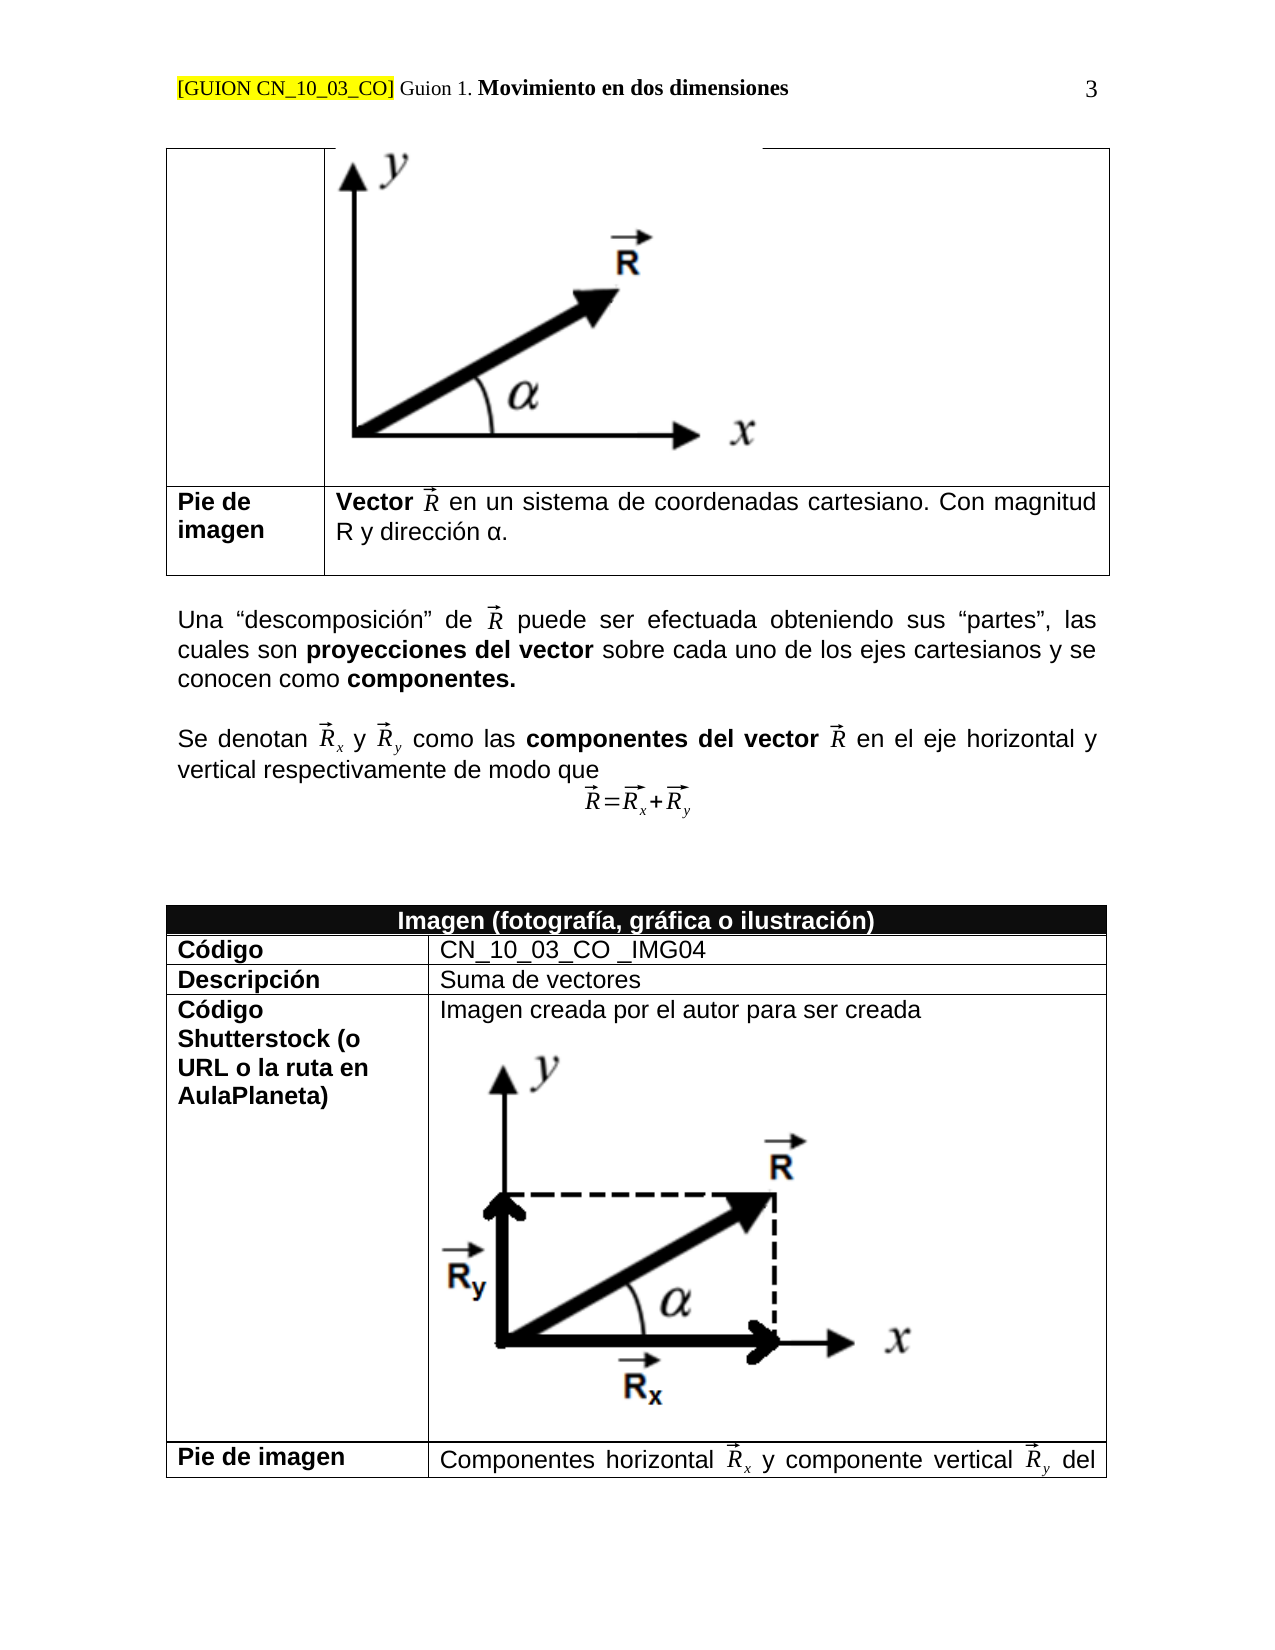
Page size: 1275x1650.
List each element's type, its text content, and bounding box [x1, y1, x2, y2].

table_cell Código [167, 936, 428, 964]
table_cell Descripción [167, 965, 428, 994]
table_cell Código Shutterstock (o URL o la ruta en AulaPlaneta) [167, 995, 428, 1441]
text Se denotan y como las componentes del vector en el eje horizontal y vertical respectivamente de modo que [177, 721, 1098, 784]
table_cell Vector en un sistema de coordenadas cartesiano. Con magnitud R y dirección α. [325, 487, 1109, 574]
picture [335, 148, 763, 457]
table_cell Pie de imagen [167, 1443, 428, 1477]
table_cell Pie de imagen [167, 487, 324, 574]
picture [439, 1052, 920, 1413]
text Una “descomposición” de puede ser efectuada obteniendo sus “partes”, las cuales son proyecciones del vector sobre cada uno de los ejes cartesianos y se conocen como componentes. [177, 604, 1098, 692]
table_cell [325, 149, 1109, 486]
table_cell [429, 1443, 1106, 1477]
table_cell CN_10_03_CO _IMG04 [429, 936, 1106, 964]
table_cell Imagen creada por el autor para ser creada [429, 995, 1106, 1441]
table_cell Suma de vectores [429, 965, 1106, 994]
table_header Imagen (fotografía, gráfica o ilustración) [167, 906, 1106, 934]
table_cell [167, 149, 324, 486]
